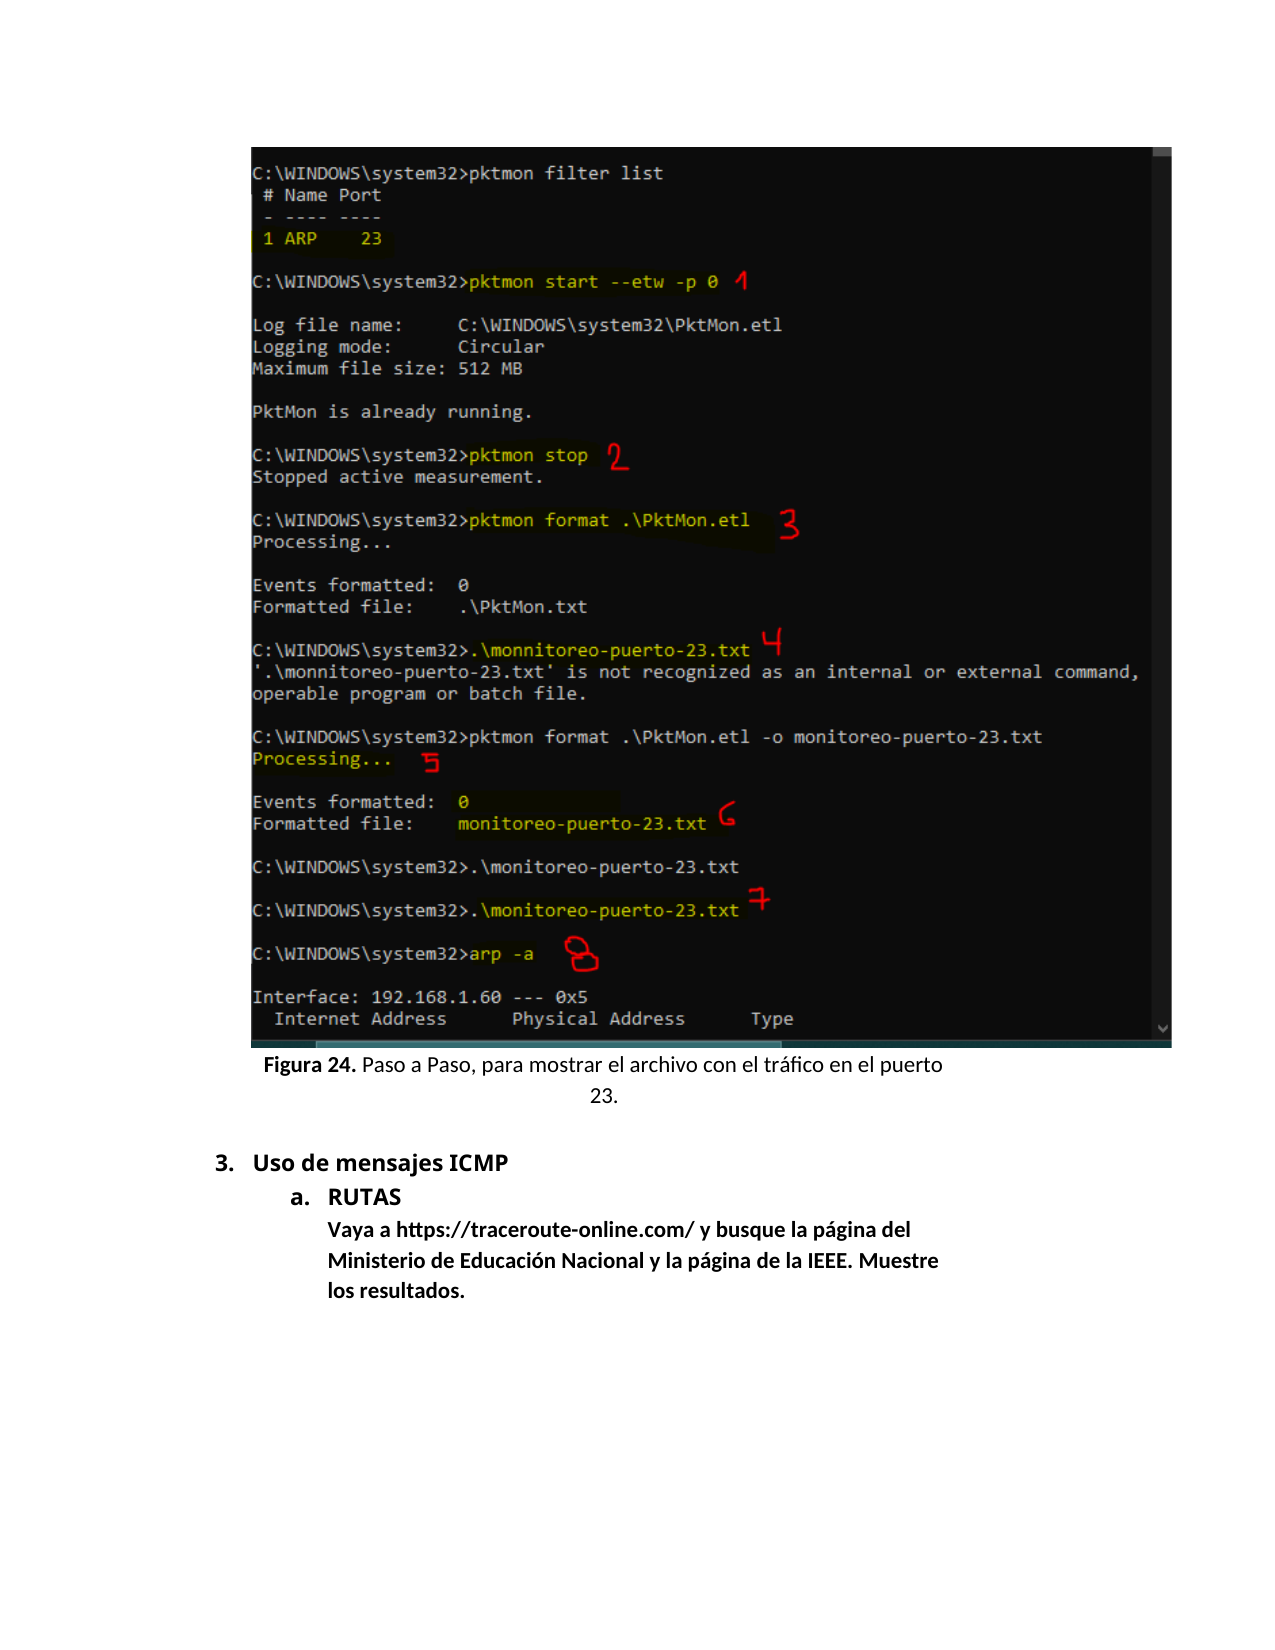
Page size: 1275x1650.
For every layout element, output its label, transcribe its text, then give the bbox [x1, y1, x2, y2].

list RUTAS [290, 1181, 956, 1212]
list Figura 24. Paso a Paso, para mostrar el archivo con el tráfico en el puerto 23. [251, 1051, 956, 1109]
list Uso de mensajes ICMP [215, 1146, 956, 1178]
list Vaya a https://traceroute-online.com/ y busque la página del Ministerio de Educación Nacional y la página de la IEEE. Muestre los resultados. [327, 1215, 956, 1305]
picture [251, 147, 1172, 1048]
